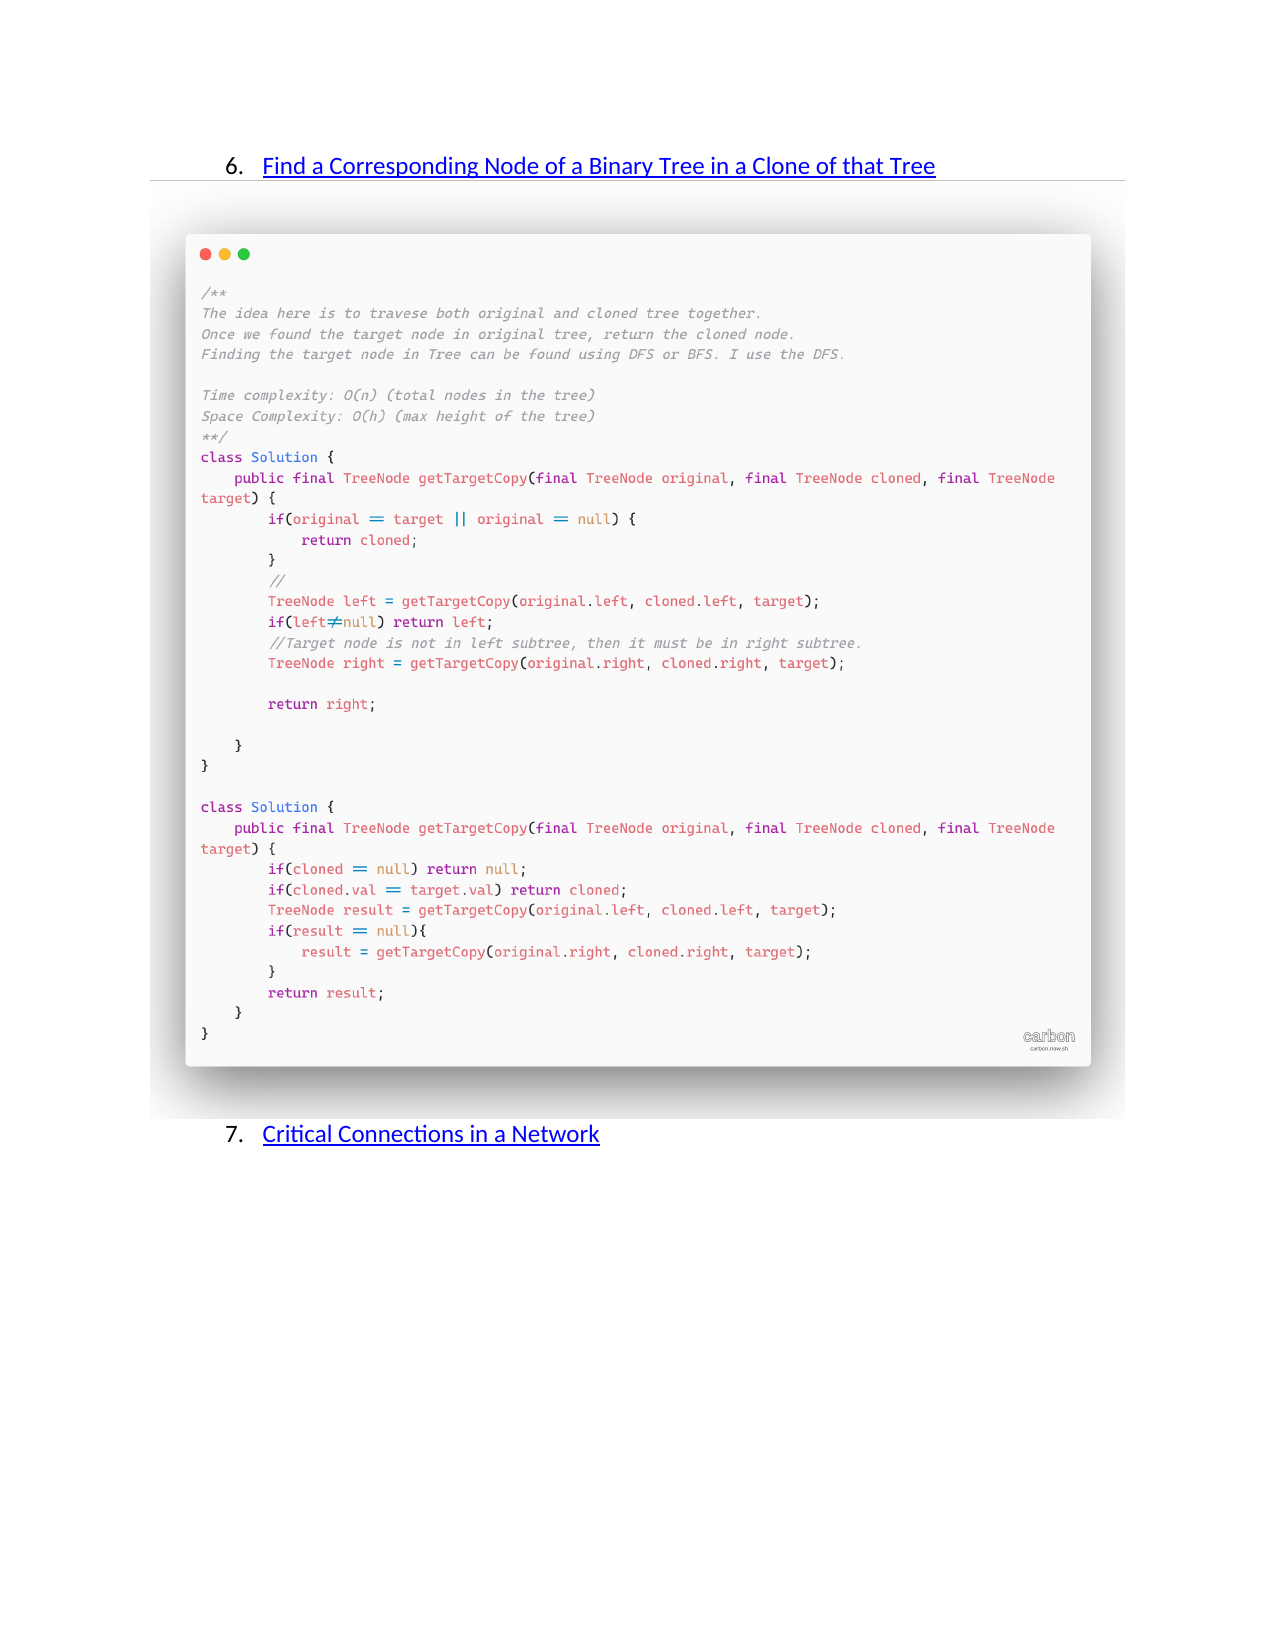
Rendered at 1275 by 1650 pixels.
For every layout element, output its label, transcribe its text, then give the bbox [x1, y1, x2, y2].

picture [150, 180, 1125, 1119]
list Find a Corresponding Node of a Binary Tree in a Clone of that Tree [225, 150, 1125, 180]
list Critical Connections in a Network [225, 1119, 1125, 1149]
